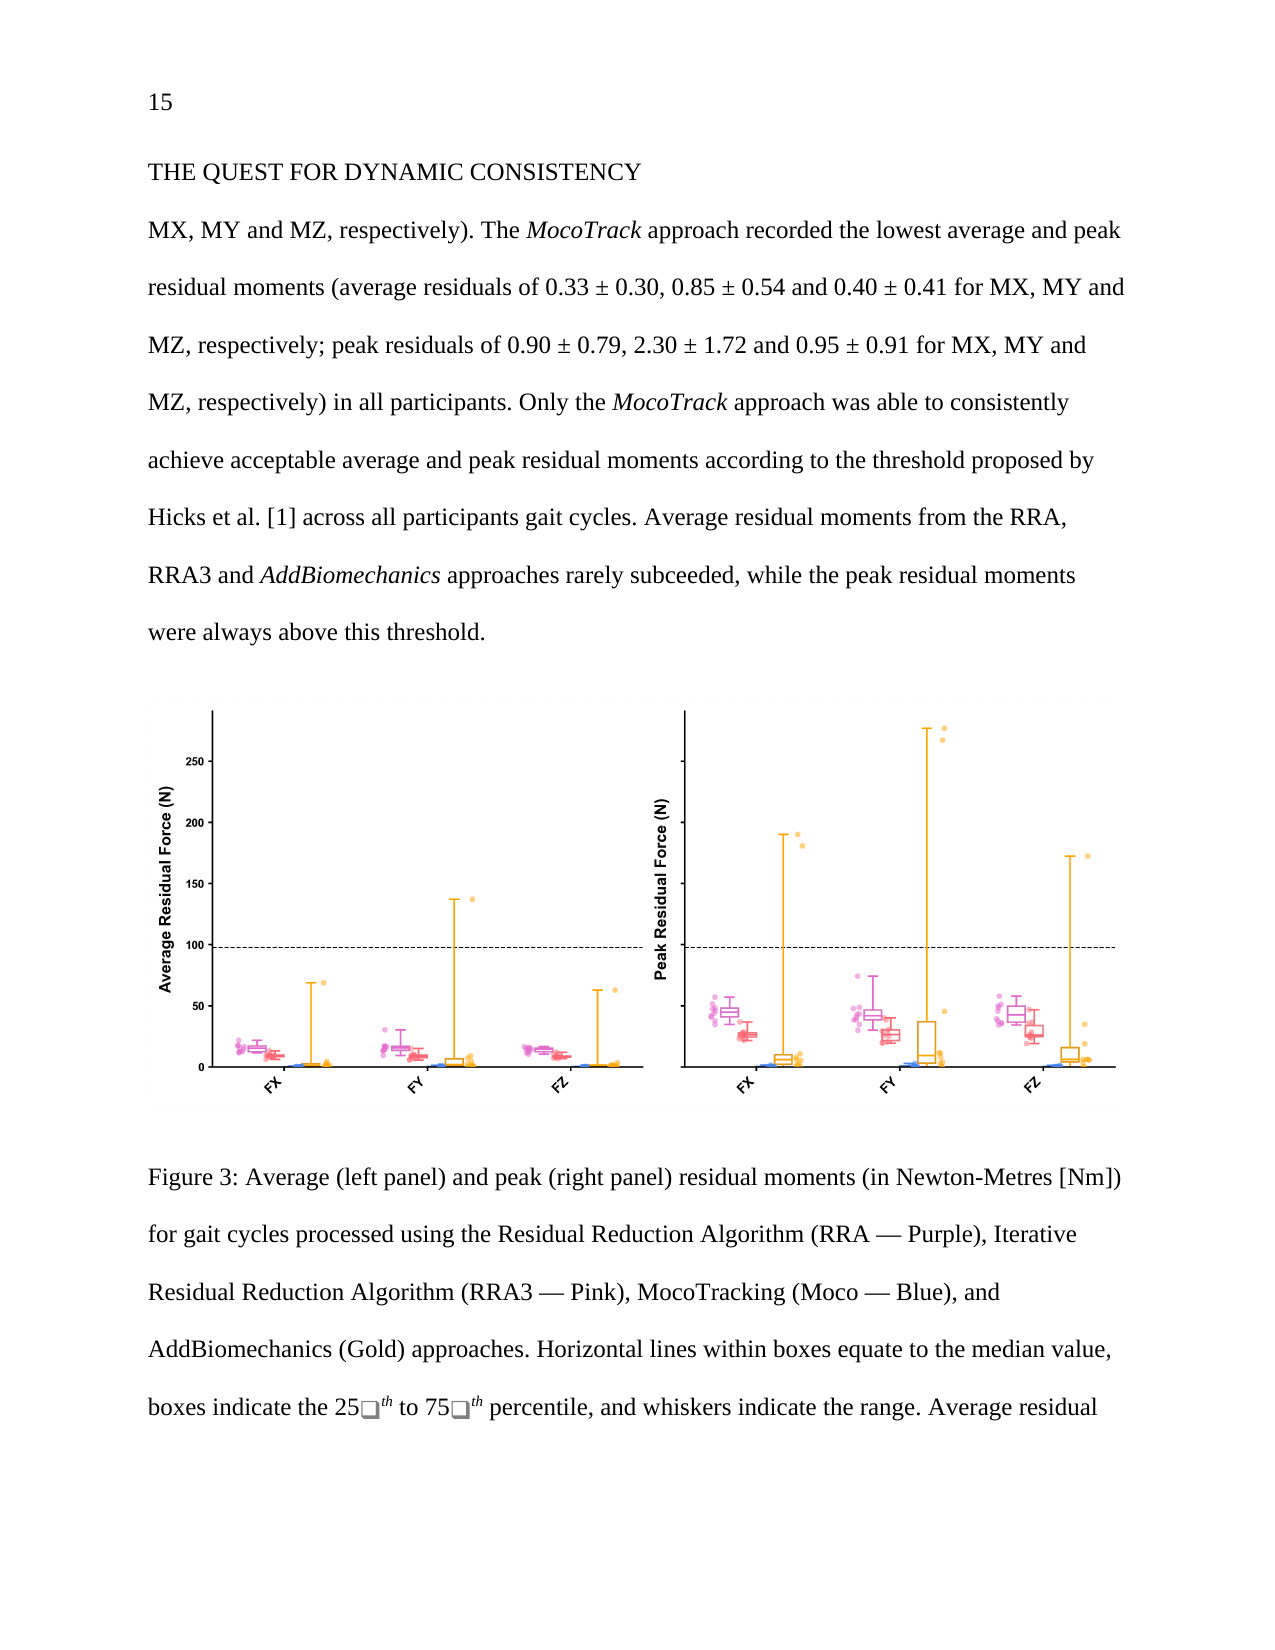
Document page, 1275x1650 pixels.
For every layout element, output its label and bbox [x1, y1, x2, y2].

picture [147, 700, 1127, 1108]
text [148, 1162, 1127, 1420]
text [148, 215, 1127, 646]
